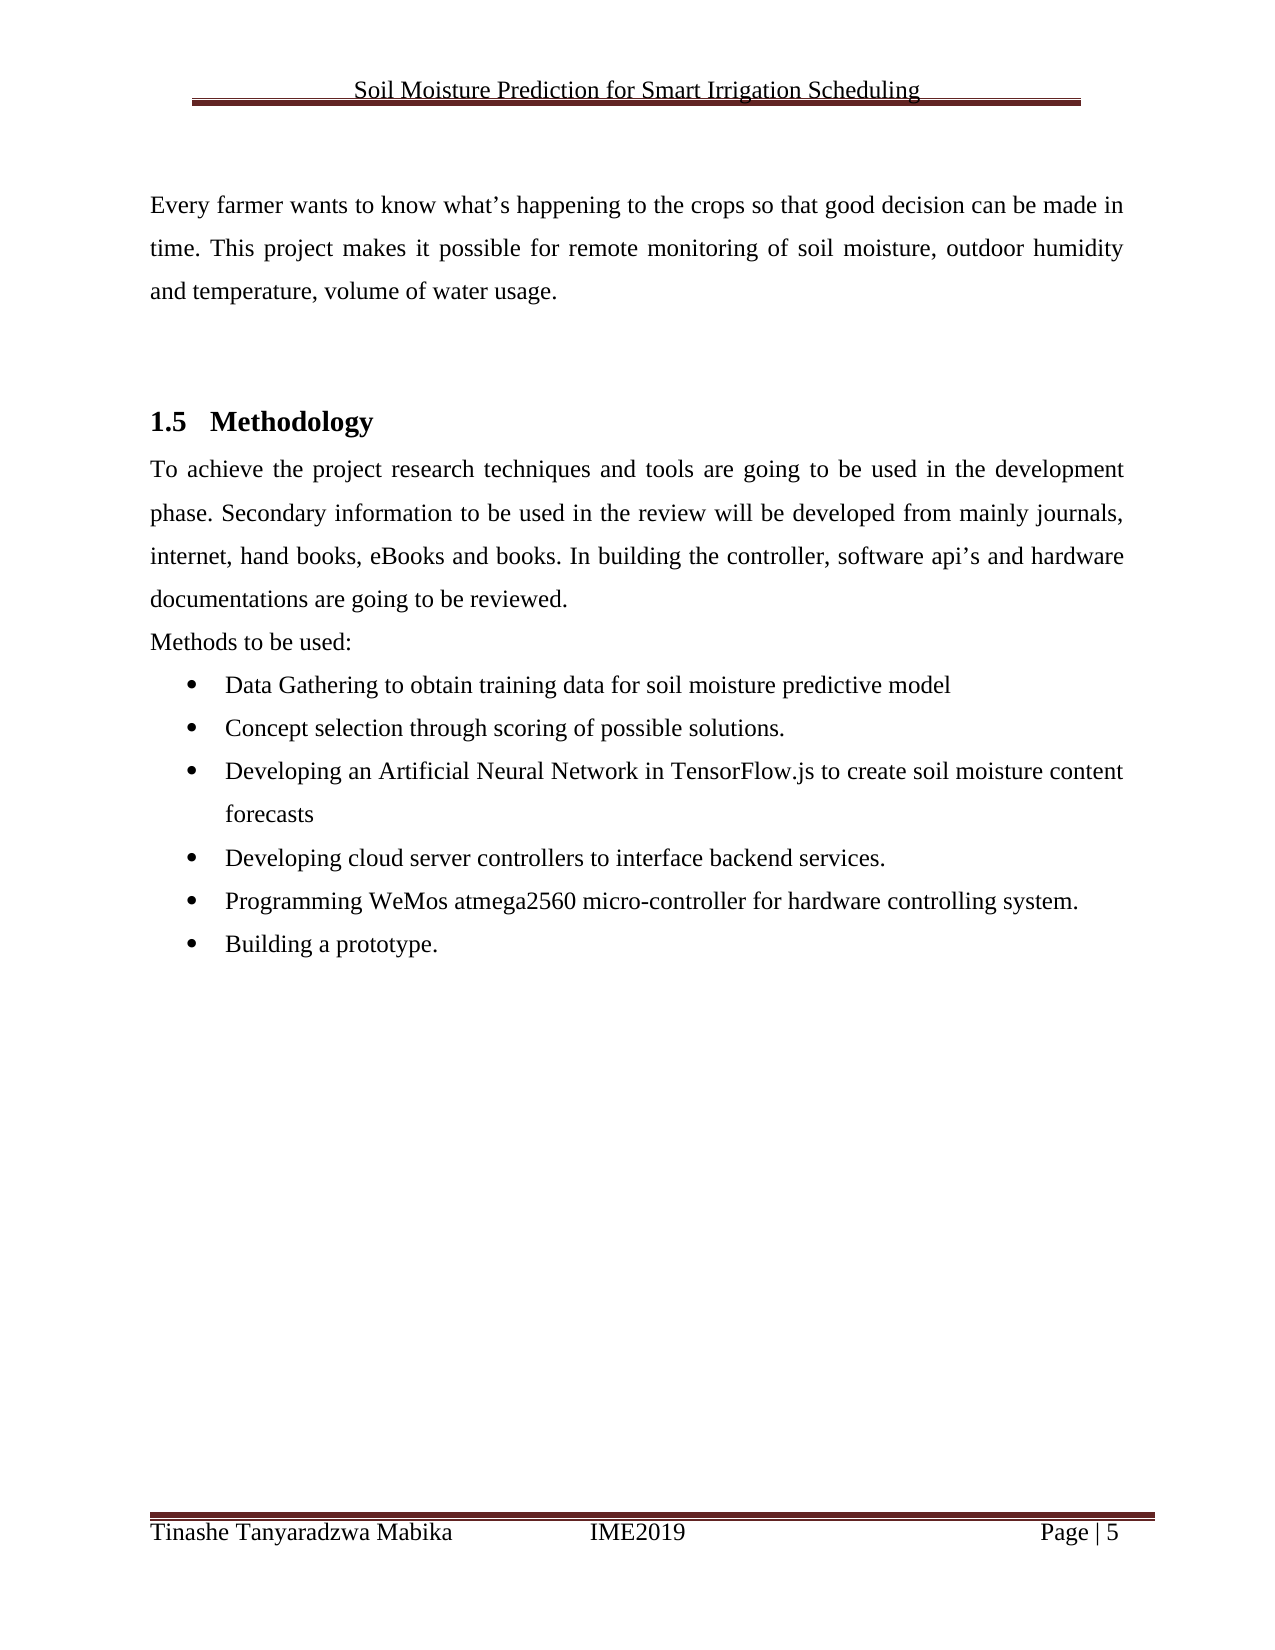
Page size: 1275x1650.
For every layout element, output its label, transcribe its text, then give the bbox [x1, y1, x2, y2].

text Every farmer wants to know what’s happening to the crops so that good decision can be made in time. This project makes it possible for remote monitoring of soil moisture, outdoor humidity and temperature, volume of water usage. [150, 190, 1125, 305]
list Developing an Artificial Neural Network in TensorFlow.js to create soil moisture content forecasts [187, 756, 1125, 828]
text To achieve the project research techniques and tools are going to be used in the development phase. Secondary information to be used in the review will be developed from mainly journals, internet, hand books, eBooks and books. In building the controller, software api’s and hardware documentations are going to be reviewed. [150, 454, 1125, 613]
list Building a prototype. [187, 929, 1125, 958]
list Concept selection through scoring of possible solutions. [187, 713, 1125, 742]
text Methods to be used: [150, 627, 1125, 656]
list Data Gathering to obtain training data for soil moisture predictive model [187, 670, 1125, 699]
list Developing cloud server controllers to interface backend services. [187, 843, 1125, 871]
list Programming WeMos atmega2560 micro-controller for hardware controlling system. [187, 886, 1125, 914]
subtitle Methodology [150, 404, 1125, 438]
